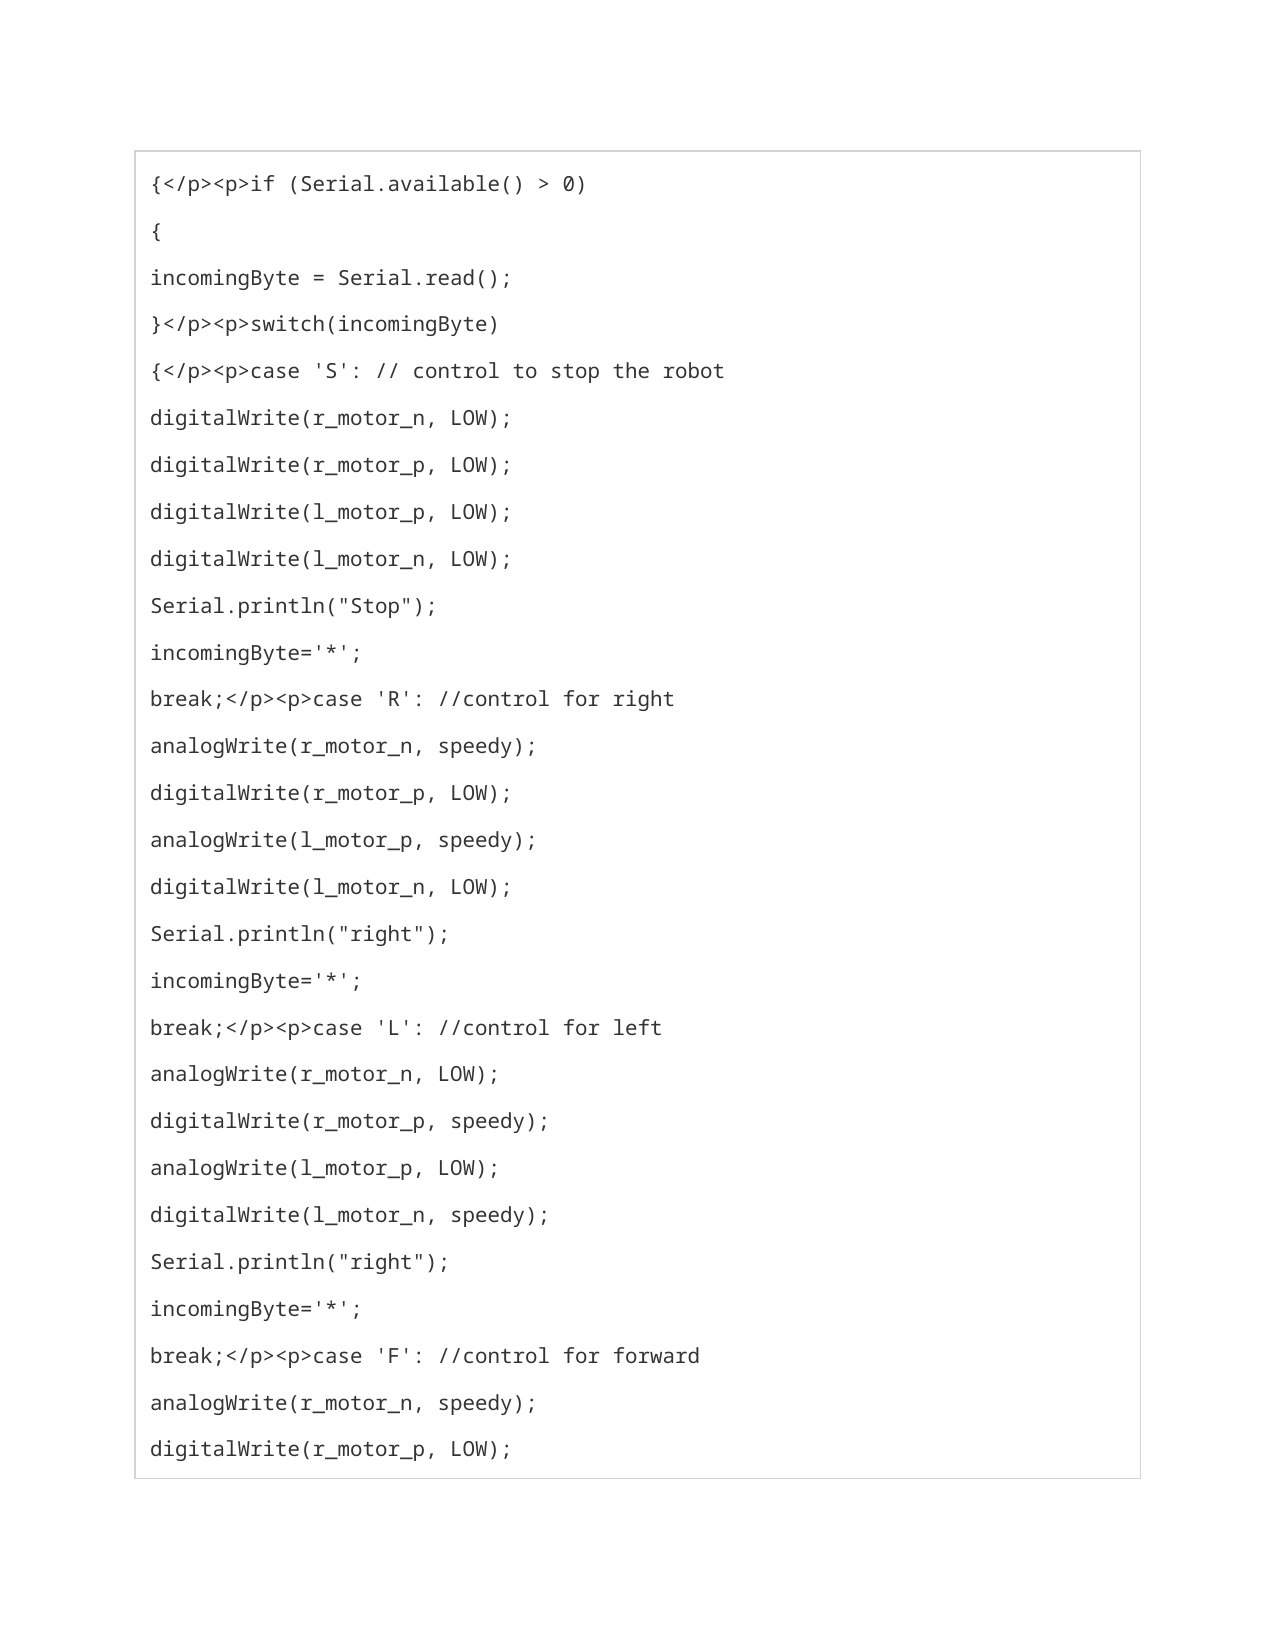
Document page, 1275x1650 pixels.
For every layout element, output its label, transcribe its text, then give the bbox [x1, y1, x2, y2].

text Serial.println("right"); [136, 1228, 1140, 1275]
text break;</p><p>case 'L': //control for left [136, 994, 1140, 1041]
text break;</p><p>case 'F': //control for forward [136, 1322, 1140, 1369]
text { [136, 197, 1140, 244]
text Serial.println("right"); [136, 900, 1140, 947]
text analogWrite(r_motor_n, LOW); [136, 1041, 1140, 1087]
text digitalWrite(r_motor_p, LOW); [136, 1416, 1140, 1478]
text incomingByte='*'; [136, 947, 1140, 994]
text digitalWrite(r_motor_p, LOW); [136, 431, 1140, 478]
text break;</p><p>case 'R': //control for right [136, 666, 1140, 712]
text }</p><p>switch(incomingByte) [136, 291, 1140, 337]
text {</p><p>if (Serial.available() > 0) [136, 152, 1140, 197]
text incomingByte='*'; [136, 1275, 1140, 1322]
text incomingByte='*'; [136, 619, 1140, 666]
text digitalWrite(r_motor_p, speedy); [136, 1087, 1140, 1134]
text digitalWrite(r_motor_p, LOW); [136, 759, 1140, 806]
text incomingByte = Serial.read(); [136, 244, 1140, 291]
text digitalWrite(l_motor_n, speedy); [136, 1181, 1140, 1228]
text digitalWrite(l_motor_n, LOW); [136, 853, 1140, 900]
text {</p><p>case 'S': // control to stop the robot [136, 337, 1140, 384]
text analogWrite(l_motor_p, speedy); [136, 806, 1140, 853]
text digitalWrite(l_motor_n, LOW); [136, 525, 1140, 572]
text analogWrite(l_motor_p, LOW); [136, 1134, 1140, 1181]
text digitalWrite(r_motor_n, LOW); [136, 384, 1140, 431]
text analogWrite(r_motor_n, speedy); [136, 712, 1140, 759]
text analogWrite(r_motor_n, speedy); [136, 1369, 1140, 1416]
text Serial.println("Stop"); [136, 572, 1140, 619]
text digitalWrite(l_motor_p, LOW); [136, 478, 1140, 525]
